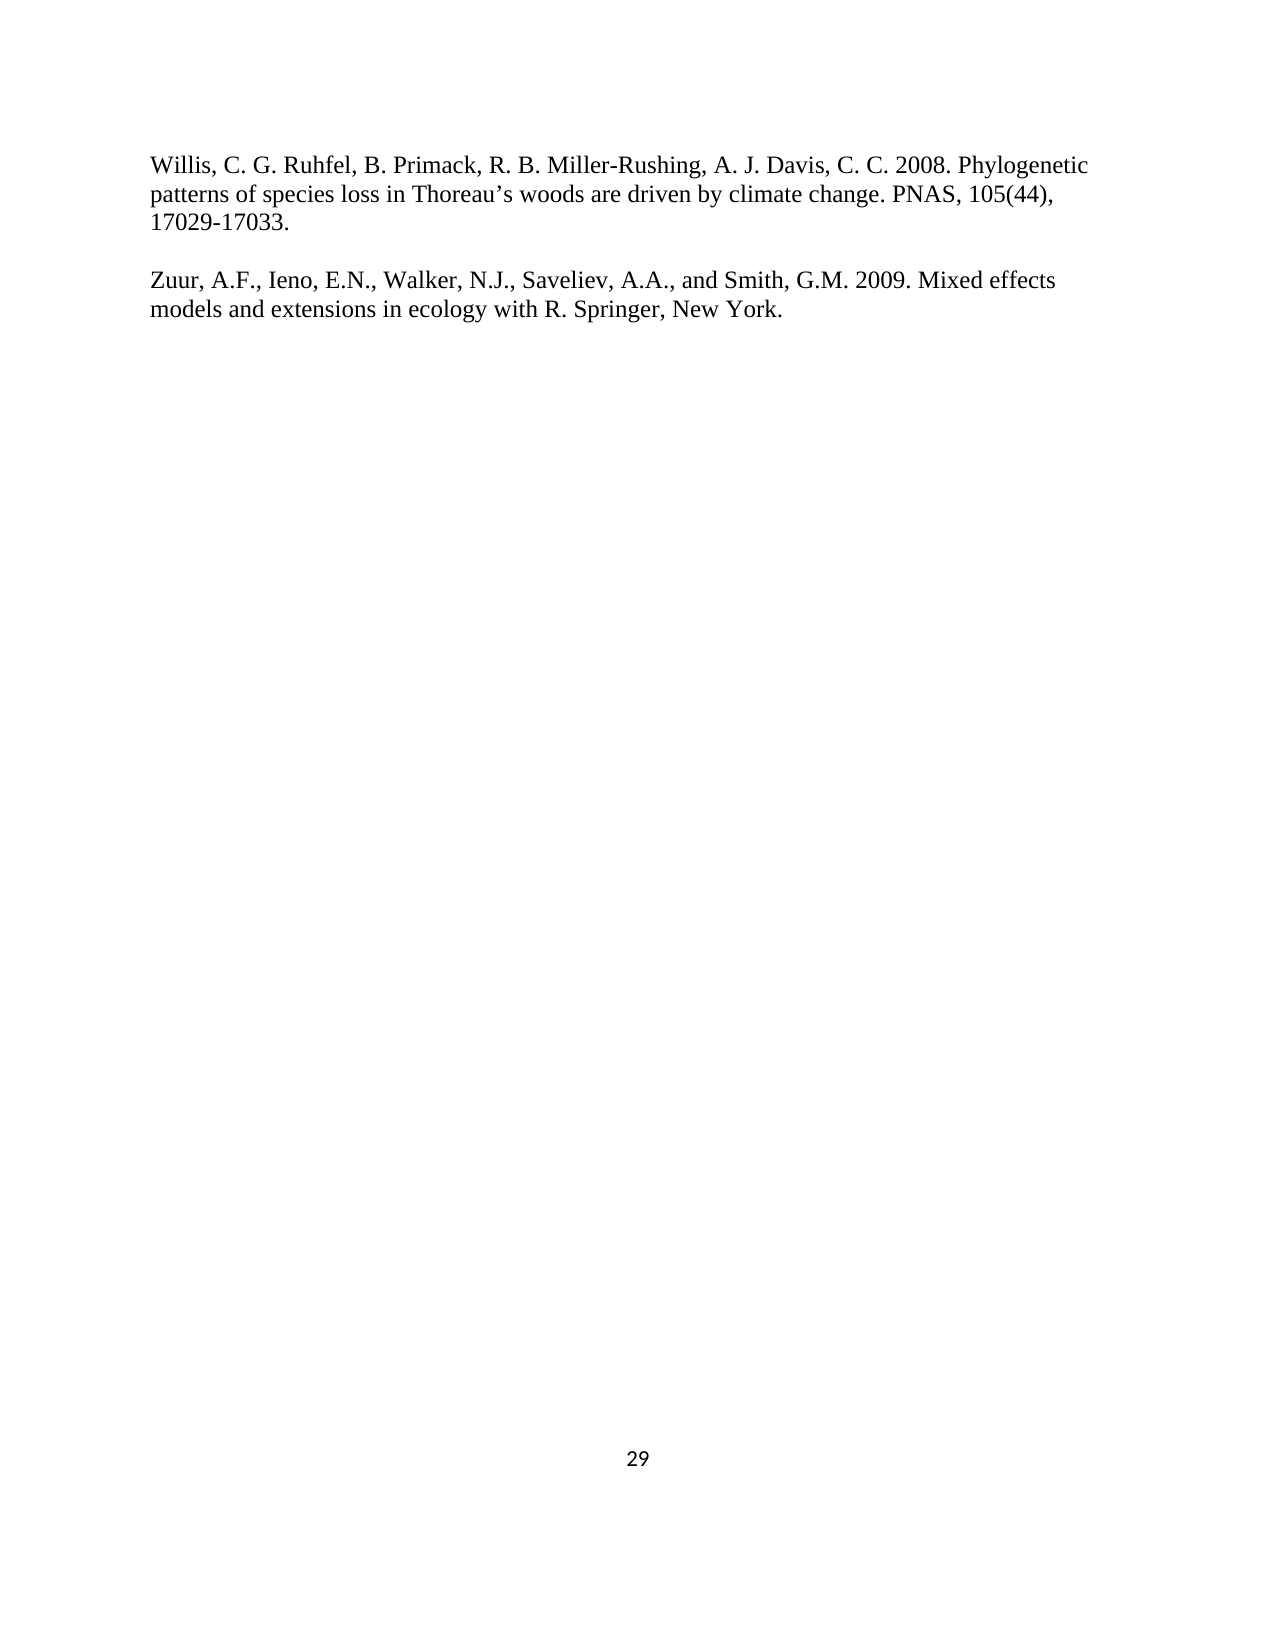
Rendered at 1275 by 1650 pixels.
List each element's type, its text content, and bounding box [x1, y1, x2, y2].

text Willis, C. G. Ruhfel, B. Primack, R. B. Miller-Rushing, A. J. Davis, C. C. 2008. Phylogenetic patterns of species loss in Thoreau’s woods are driven by climate change. PNAS, 105(44), 17029-17033. [150, 150, 1125, 236]
text Zuur, A.F., Ieno, E.N., Walker, N.J., Saveliev, A.A., and Smith, G.M. 2009. Mixed effects models and extensions in ecology with R. Springer, New York. [150, 265, 1125, 322]
